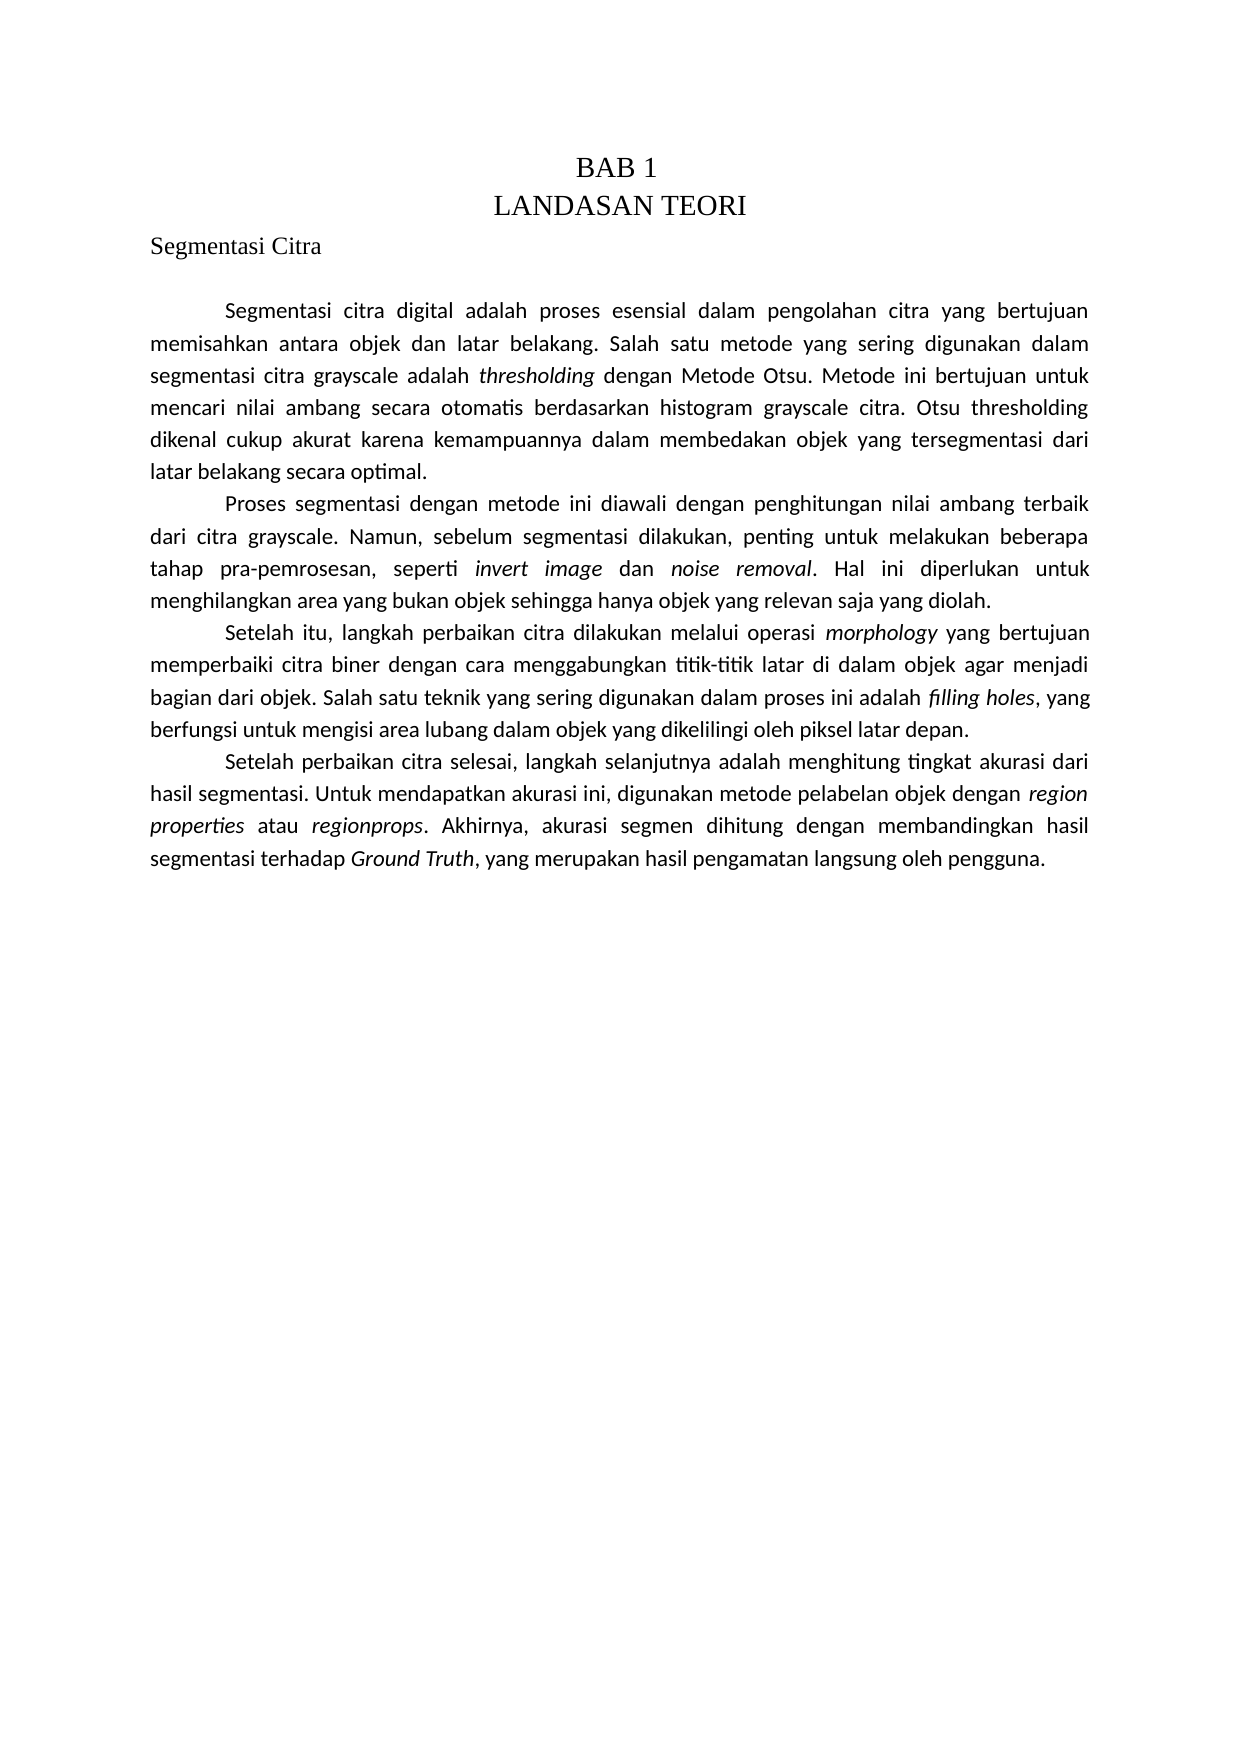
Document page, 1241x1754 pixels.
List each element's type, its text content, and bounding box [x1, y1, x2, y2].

text Proses segmentasi dengan metode ini diawali dengan penghitungan nilai ambang terbaik dari citra grayscale. Namun, sebelum segmentasi dilakukan, penting untuk melakukan beberapa tahap pra-pemrosesan, seperti invert image dan noise removal. Hal ini diperlukan untuk menghilangkan area yang bukan objek sehingga hanya objek yang relevan saja yang diolah. [150, 489, 1090, 614]
subtitle BAB 1 LANDASAN TEORI [150, 150, 1090, 222]
text Setelah perbaikan citra selesai, langkah selanjutnya adalah menghitung tingkat akurasi dari hasil segmentasi. Untuk mendapatkan akurasi ini, digunakan metode pelabelan objek dengan region properties atau regionprops. Akhirnya, akurasi segmen dihitung dengan membandingkan hasil segmentasi terhadap Ground Truth, yang merupakan hasil pengamatan langsung oleh pengguna. [150, 747, 1090, 872]
text Setelah itu, langkah perbaikan citra dilakukan melalui operasi morphology yang bertujuan memperbaiki citra biner dengan cara menggabungkan titik-titik latar di dalam objek agar menjadi bagian dari objek. Salah satu teknik yang sering digunakan dalam proses ini adalah filling holes, yang berfungsi untuk mengisi area lubang dalam objek yang dikelilingi oleh piksel latar depan. [150, 618, 1090, 743]
text Segmentasi citra digital adalah proses esensial dalam pengolahan citra yang bertujuan memisahkan antara objek dan latar belakang. Salah satu metode yang sering digunakan dalam segmentasi citra grayscale adalah thresholding dengan Metode Otsu. Metode ini bertujuan untuk mencari nilai ambang secara otomatis berdasarkan histogram grayscale citra. Otsu thresholding dikenal cukup akurat karena kemampuannya dalam membedakan objek yang tersegmentasi dari latar belakang secara optimal. [150, 296, 1090, 485]
subtitle Segmentasi Citra [150, 231, 1090, 260]
